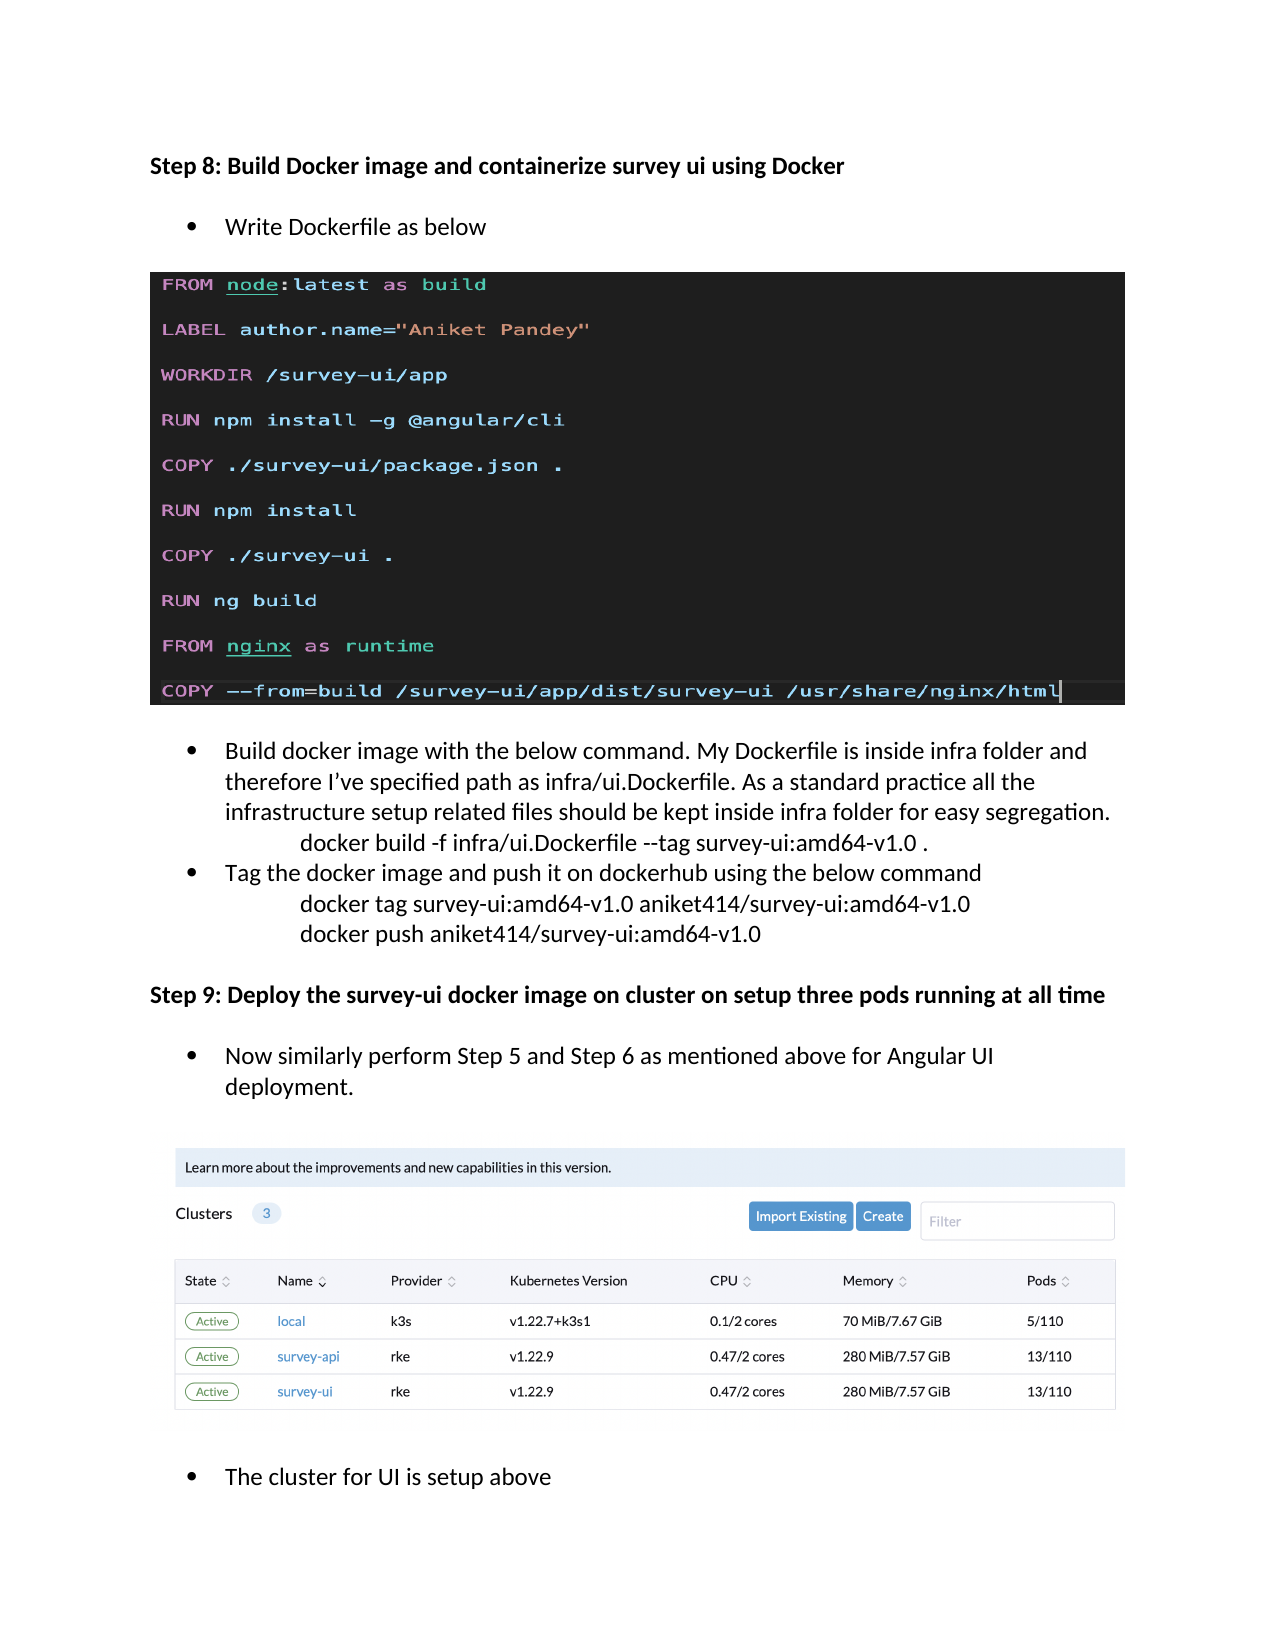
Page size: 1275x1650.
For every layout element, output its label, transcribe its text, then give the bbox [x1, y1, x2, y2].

text docker build -f infra/ui.Dockerfile --tag survey-ui:amd64-v1.0 . [225, 827, 1125, 857]
picture [150, 272, 1125, 705]
list Tag the docker image and push it on dockerhub using the below command [187, 857, 1125, 888]
text docker tag survey-ui:amd64-v1.0 aniket414/survey-ui:amd64-v1.0 [300, 888, 1125, 918]
text Step 9: Deploy the survey-ui docker image on cluster on setup three pods running at all time [150, 979, 1125, 1010]
list Now similarly perform Step 5 and Step 6 as mentioned above for Angular UI deployment. [187, 1040, 1125, 1101]
list Write Dockerfile as below [187, 211, 1125, 242]
text Step 8: Build Docker image and containerize survey ui using Docker [150, 150, 1125, 181]
picture [150, 1132, 1125, 1431]
list Build docker image with the below command. My Dockerfile is inside infra folder and therefore I’ve specified path as infra/ui.Dockerfile. As a standard practice all the infrastructure setup related files should be kept inside infra folder for easy segregation. [187, 735, 1125, 827]
list The cluster for UI is setup above [187, 1461, 1125, 1491]
text docker push aniket414/survey-ui:amd64-v1.0 [225, 918, 1125, 949]
